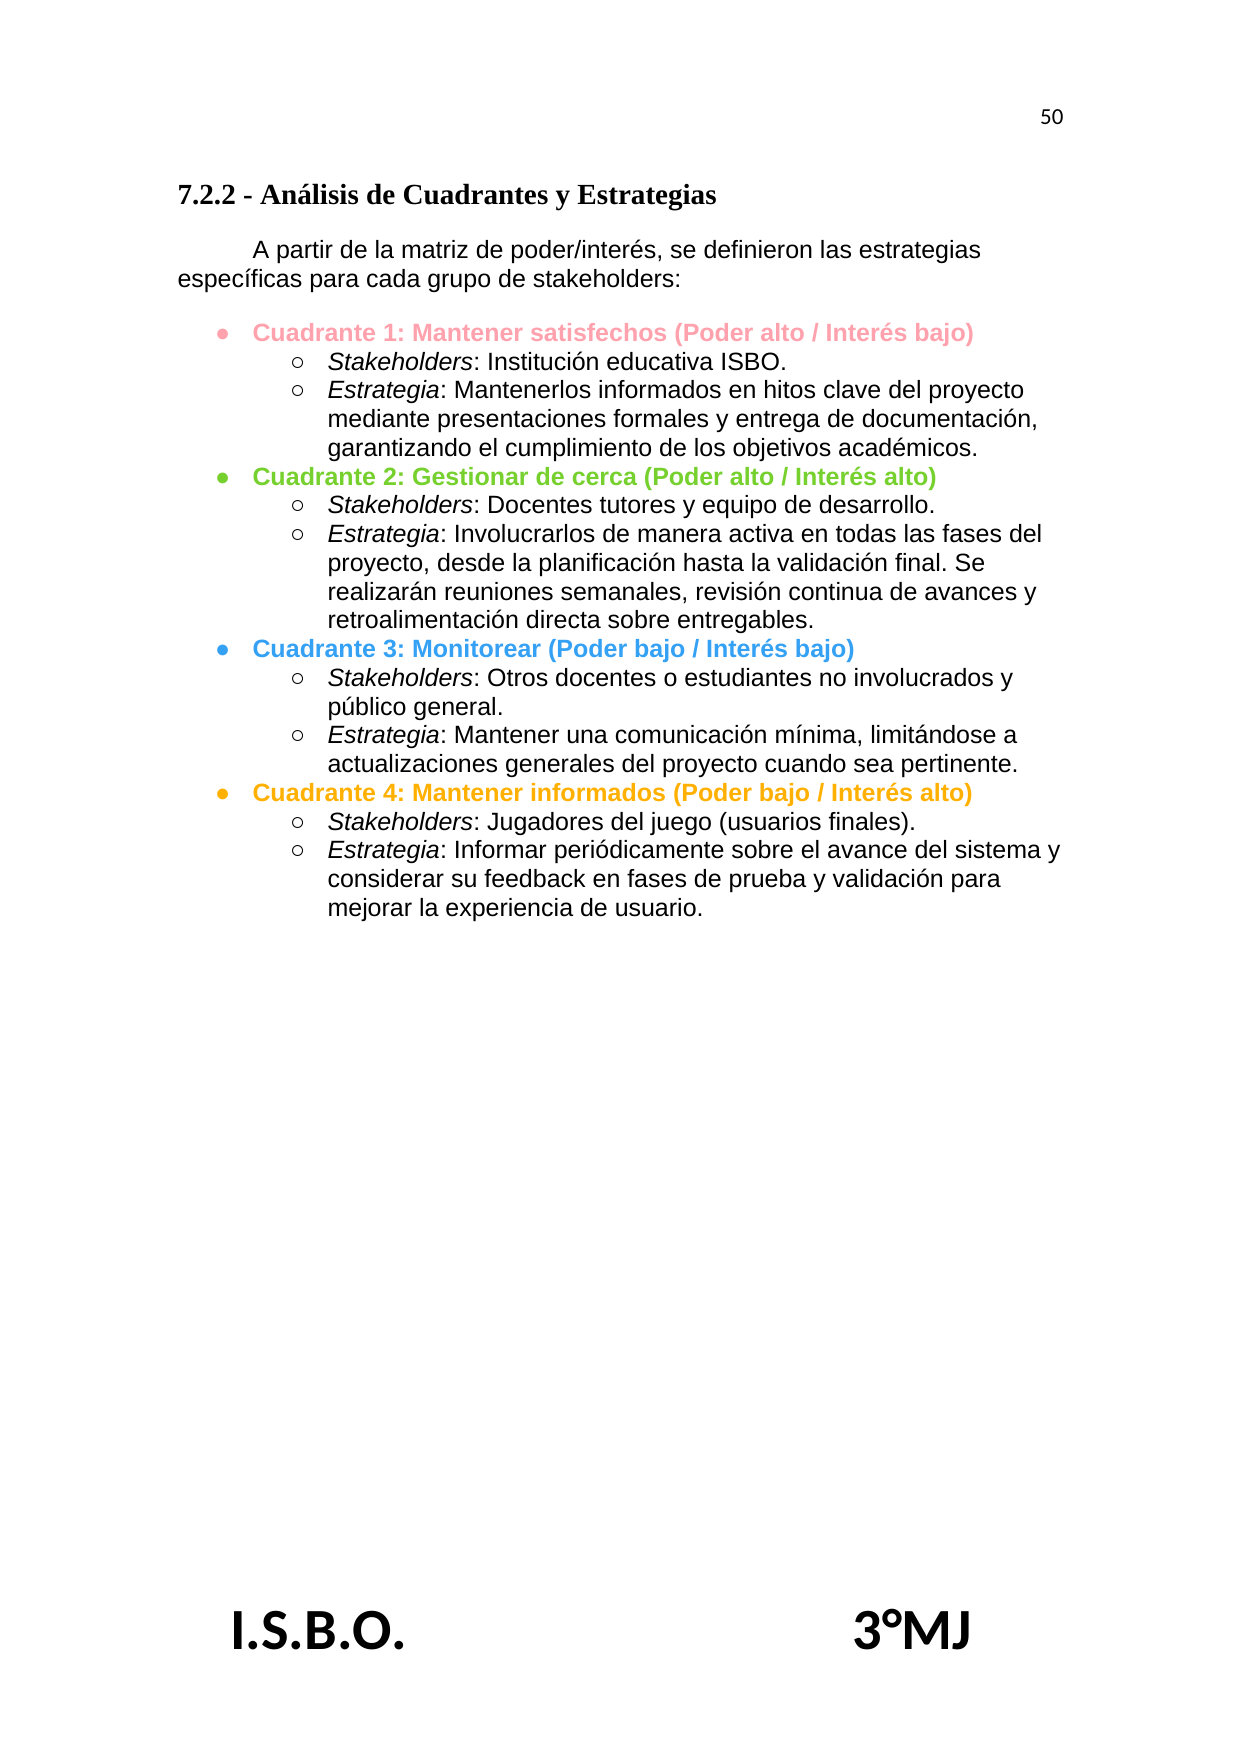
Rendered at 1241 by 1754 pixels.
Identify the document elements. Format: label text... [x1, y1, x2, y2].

list Cuadrante 4: Mantener informados (Poder bajo / Interés alto) [215, 778, 1063, 807]
list Cuadrante 3: Monitorear (Poder bajo / Interés bajo) [215, 634, 1063, 663]
list Estrategia: Involucrarlos de manera activa en todas las fases del proyecto, desde la planificación hasta la validación final. Se realizarán reuniones semanales, revisión continua de avances y retroalimentación directa sobre entregables. [290, 519, 1063, 634]
list Stakeholders: Institución educativa ISBO. [290, 347, 1063, 375]
list Estrategia: Mantener una comunicación mínima, limitándose a actualizaciones generales del proyecto cuando sea pertinente. [290, 720, 1063, 778]
list Stakeholders: Docentes tutores y equipo de desarrollo. [290, 490, 1063, 519]
list Stakeholders: Otros docentes o estudiantes no involucrados y público general. [290, 663, 1063, 720]
list Cuadrante 2: Gestionar de cerca (Poder alto / Interés alto) [215, 462, 1063, 490]
subtitle 7.2.2 - Análisis de Cuadrantes y Estrategias [177, 177, 1063, 210]
list Estrategia: Mantenerlos informados en hitos clave del proyecto mediante presentaciones formales y entrega de documentación, garantizando el cumplimiento de los objetivos académicos. [290, 375, 1063, 462]
list Estrategia: Informar periódicamente sobre el avance del sistema y considerar su feedback en fases de prueba y validación para mejorar la experiencia de usuario. [290, 835, 1063, 922]
list Cuadrante 1: Mantener satisfechos (Poder alto / Interés bajo) [215, 318, 1063, 347]
list Stakeholders: Jugadores del juego (usuarios finales). [290, 807, 1063, 835]
text A partir de la matriz de poder/interés, se definieron las estrategias específicas para cada grupo de stakeholders: [177, 235, 1063, 293]
